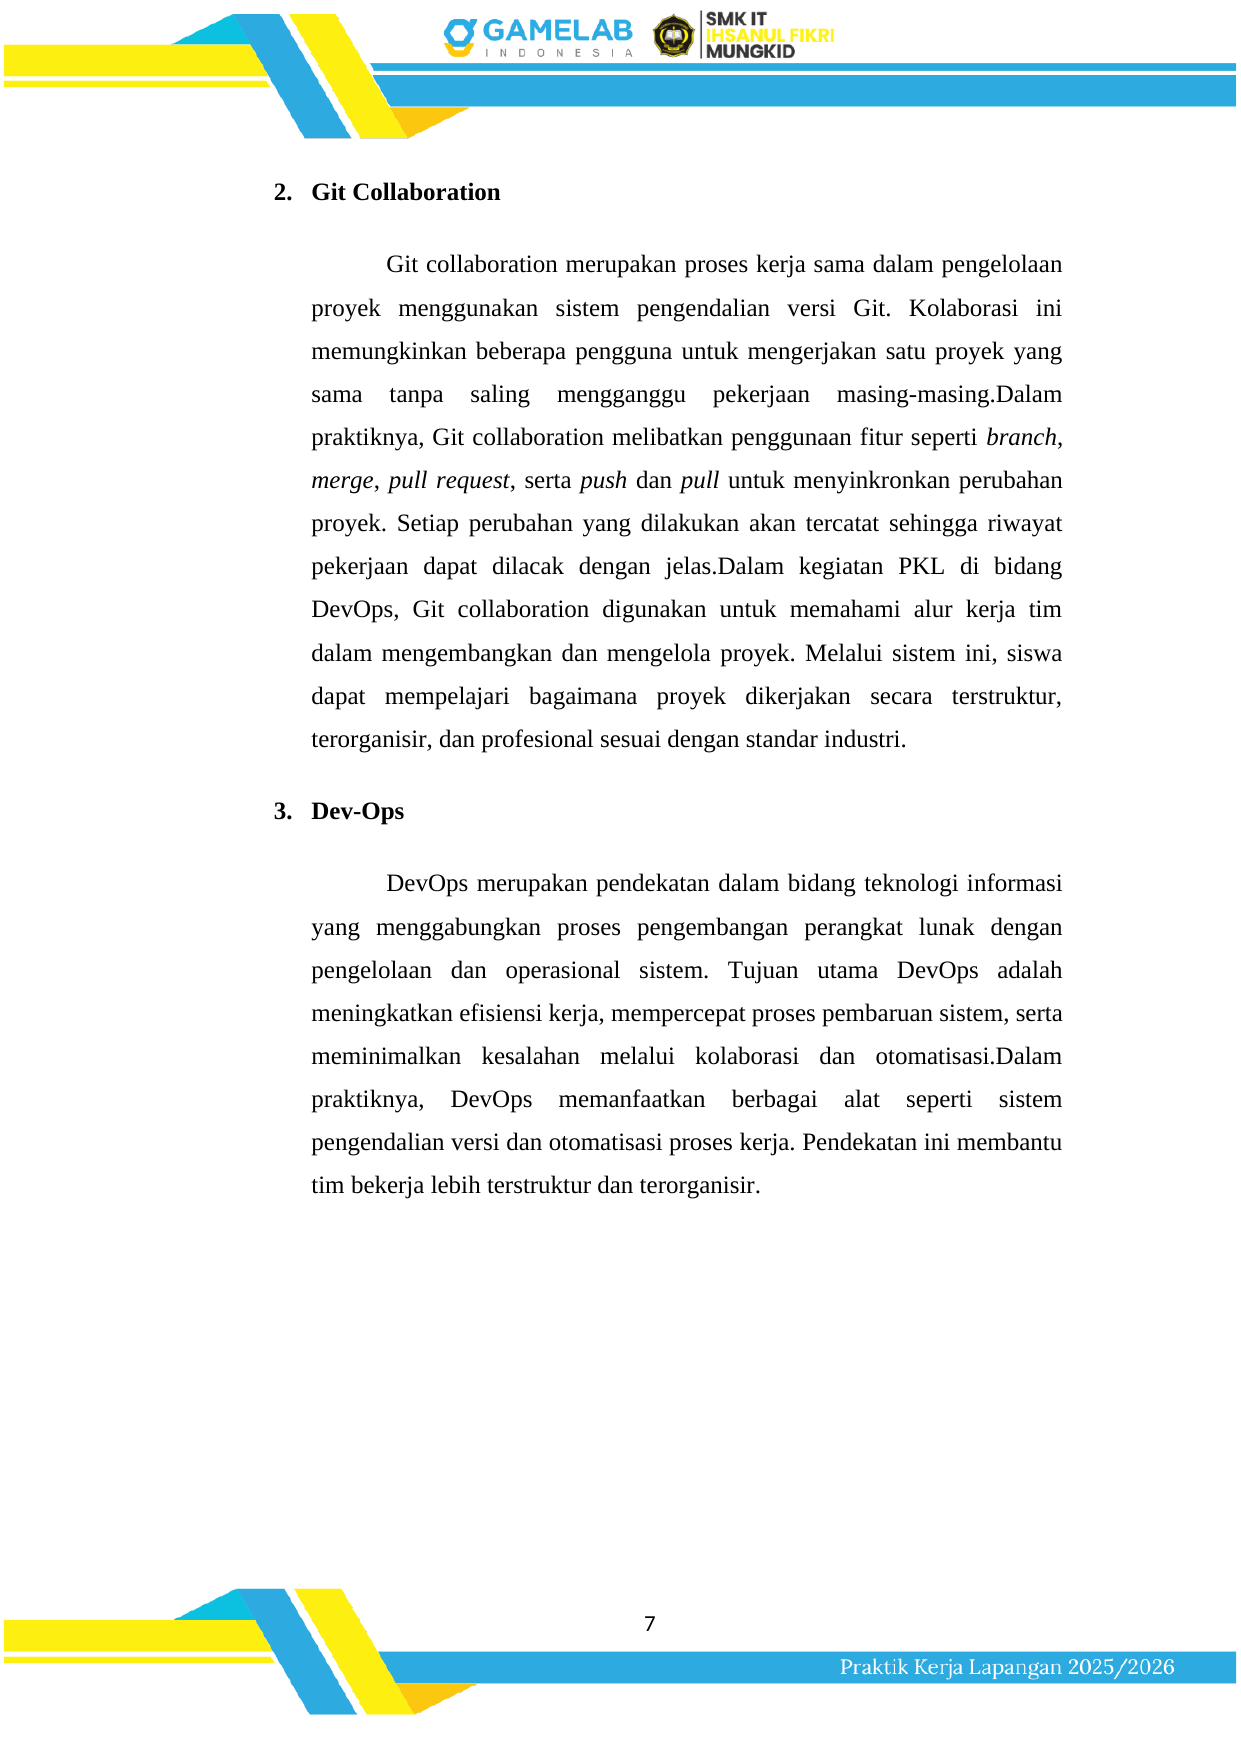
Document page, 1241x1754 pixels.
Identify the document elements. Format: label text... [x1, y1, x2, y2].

text Git collaboration merupakan proses kerja sama dalam pengelolaan proyek menggunakan sistem pengendalian versi Git. Kolaborasi ini memungkinkan beberapa pengguna untuk mengerjakan satu proyek yang sama tanpa saling mengganggu pekerjaan masing-masing.Dalam praktiknya, Git collaboration melibatkan penggunaan fitur seperti branch, merge, pull request, serta push dan pull untuk menyinkronkan perubahan proyek. Setiap perubahan yang dilakukan akan tercatat sehingga riwayat pekerjaan dapat dilacak dengan jelas.Dalam kegiatan PKL di bidang DevOps, Git collaboration digunakan untuk memahami alur kerja tim dalam mengembangkan dan mengelola proyek. Melalui sistem ini, siswa dapat mempelajari bagaimana proyek dikerjakan secara terstruktur, terorganisir, dan profesional sesuai dengan standar industri. [311, 249, 1063, 753]
subtitle Dev-Ops [274, 796, 1063, 825]
picture [3, 0, 1237, 1733]
text DevOps merupakan pendekatan dalam bidang teknologi informasi yang menggabungkan proses pengembangan perangkat lunak dengan pengelolaan dan operasional sistem. Tujuan utama DevOps adalah meningkatkan efisiensi kerja, mempercepat proses pembaruan sistem, serta meminimalkan kesalahan melalui kolaborasi dan otomatisasi.Dalam praktiknya, DevOps memanfaatkan berbagai alat seperti sistem pengendalian versi dan otomatisasi proses kerja. Pendekatan ini membantu tim bekerja lebih terstruktur dan terorganisir. [311, 868, 1063, 1199]
subtitle Git Collaboration [274, 177, 1063, 206]
